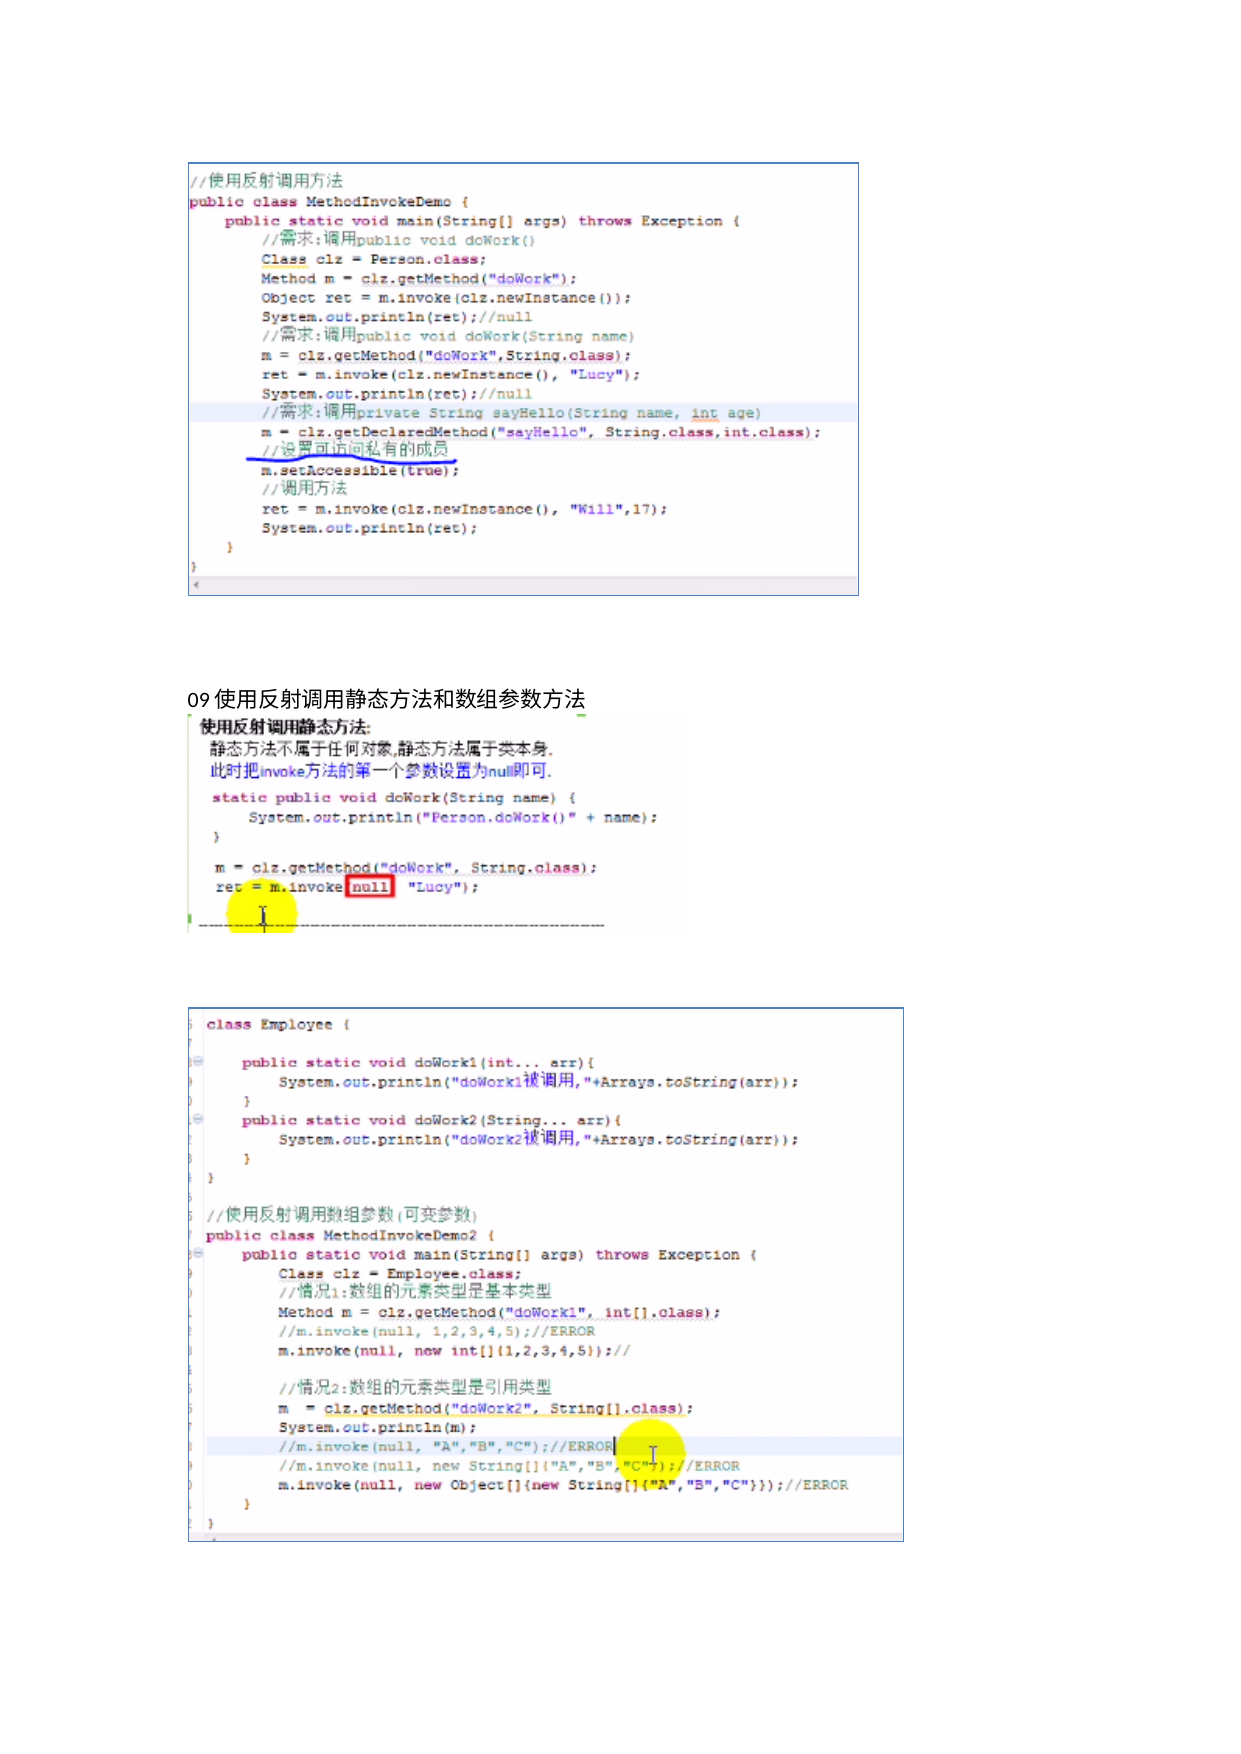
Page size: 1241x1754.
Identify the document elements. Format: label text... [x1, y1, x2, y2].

picture [189, 1009, 903, 1541]
picture [187, 714, 689, 933]
text 09使用反射调用静态方法和数组参数方法 [187, 682, 1053, 714]
picture [189, 164, 858, 595]
